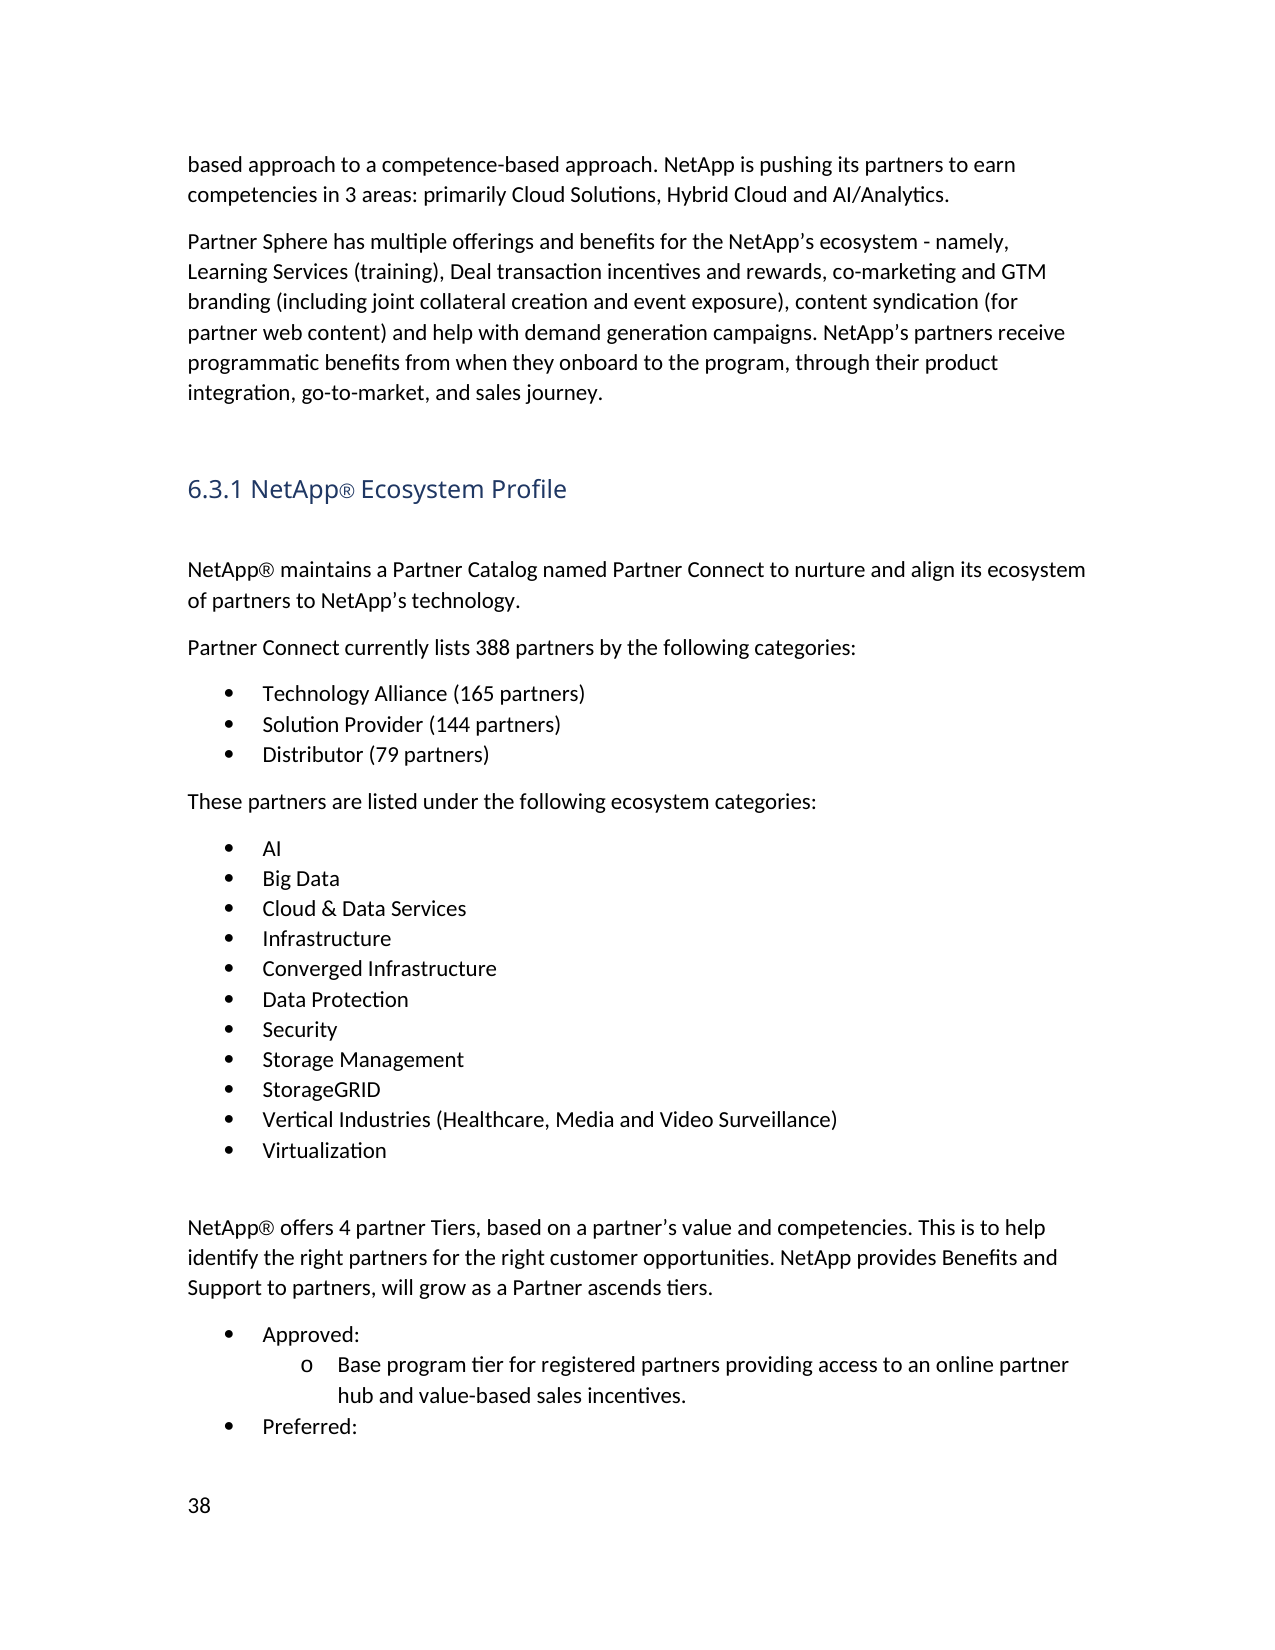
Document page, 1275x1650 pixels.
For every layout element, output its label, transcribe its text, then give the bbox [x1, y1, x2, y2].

list Big Data [225, 864, 1087, 892]
list Virtualization [225, 1136, 1087, 1164]
list Converged Infrastructure [225, 954, 1087, 982]
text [187, 150, 1087, 208]
list Security [225, 1015, 1087, 1043]
list Preferred: [225, 1412, 1087, 1440]
list Infrastructure [225, 924, 1087, 952]
text NetApp® maintains a Partner Catalog named Partner Connect to nurture and align its ecosystem of partners to NetApp’s technology. [187, 556, 1087, 614]
list AI [225, 834, 1087, 862]
list Vertical Industries (Healthcare, Media and Video Surveillance) [225, 1106, 1087, 1133]
list Approved: [225, 1320, 1087, 1348]
list Cloud & Data Services [225, 894, 1087, 922]
text These partners are listed under the following ecosystem categories: [187, 787, 1087, 815]
list Technology Alliance (165 partners) [225, 679, 1087, 707]
list Storage Management [225, 1045, 1087, 1073]
list StorageGRID [225, 1075, 1087, 1103]
text NetApp® offers 4 partner Tiers, based on a partner’s value and competencies. This is to help identify the right partners for the right customer opportunities. NetApp provides Benefits and Support to partners, will grow as a Partner ascends tiers. [187, 1213, 1087, 1301]
text Partner Sphere has multiple offerings and benefits for the NetApp’s ecosystem - namely, Learning Services (training), Deal transaction incentives and rewards, co-marketing and GTM branding (including joint collateral creation and event exposure), content syndication (for partner web content) and help with demand generation campaigns. NetApp’s partners receive programmatic benefits from when they onboard to the program, through their product integration, go-to-market, and sales journey. [187, 227, 1087, 406]
list Solution Provider (144 partners) [225, 710, 1087, 738]
list Data Protection [225, 985, 1087, 1013]
list Distributor (79 partners) [225, 740, 1087, 768]
subtitle 6.3.1 NetApp® Ecosystem Profile [187, 472, 1087, 506]
list Base program tier for registered partners providing access to an online partner hub and value-based sales incentives. [300, 1350, 1087, 1410]
text Partner Connect currently lists 388 partners by the following categories: [187, 633, 1087, 661]
